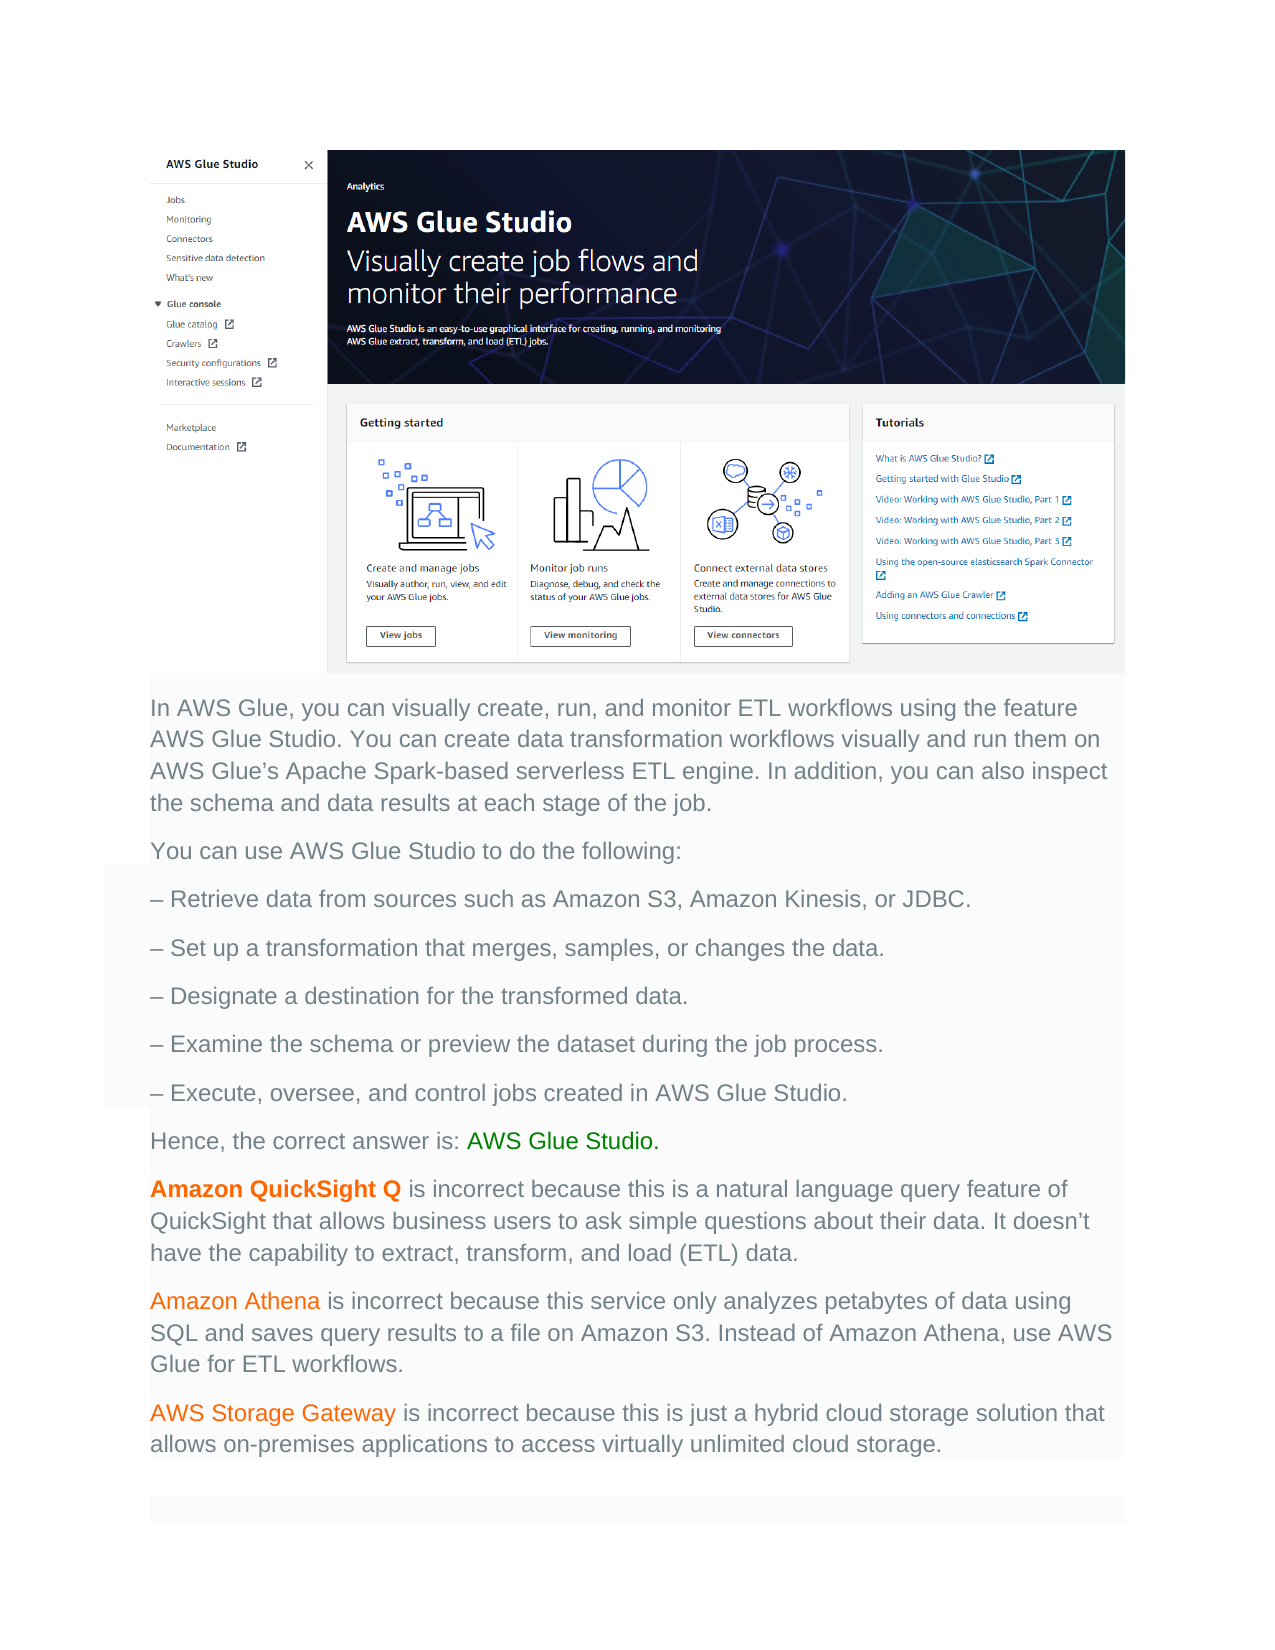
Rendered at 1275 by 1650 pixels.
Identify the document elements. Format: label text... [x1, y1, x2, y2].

text – Execute, oversee, and control jobs created in AWS Glue Studio. [104, 1078, 1125, 1106]
text – Set up a transformation that merges, samples, or changes the data. [104, 933, 1125, 961]
text Hence, the correct answer is: AWS Glue Studio. [150, 1127, 1125, 1154]
picture [150, 150, 1125, 673]
text Amazon Athena is incorrect because this service only analyzes petabytes of data using SQL and saves query results to a file on Amazon S3. Instead of Amazon Athena, use AWS Glue for ETL workflows. [150, 1287, 1125, 1378]
text – Retrieve data from sources such as Amazon S3, Amazon Kinesis, or JDBC. [104, 885, 1125, 913]
text You can use AWS Glue Studio to do the following: [150, 837, 1125, 864]
text Amazon QuickSight Q is incorrect because this is a natural language query feature of QuickSight that allows business users to ask simple questions about their data. It doesn’t have the capability to extract, transform, and load (ETL) data. [150, 1175, 1125, 1266]
text – Examine the schema or preview the dataset during the job process. [104, 1030, 1125, 1058]
text In AWS Glue, you can visually create, run, and monitor ETL workflows using the feature AWS Glue Studio. You can create data transformation workflows visually and run them on AWS Glue’s Apache Spark-based serverless ETL engine. In addition, you can also inspect the schema and data results at each stage of the job. [150, 693, 1125, 816]
text – Designate a destination for the transformed data. [104, 982, 1125, 1009]
text AWS Storage Gateway is incorrect because this is just a hybrid cloud storage solution that allows on-premises applications to access virtually unlimited cloud storage. [150, 1398, 1125, 1458]
